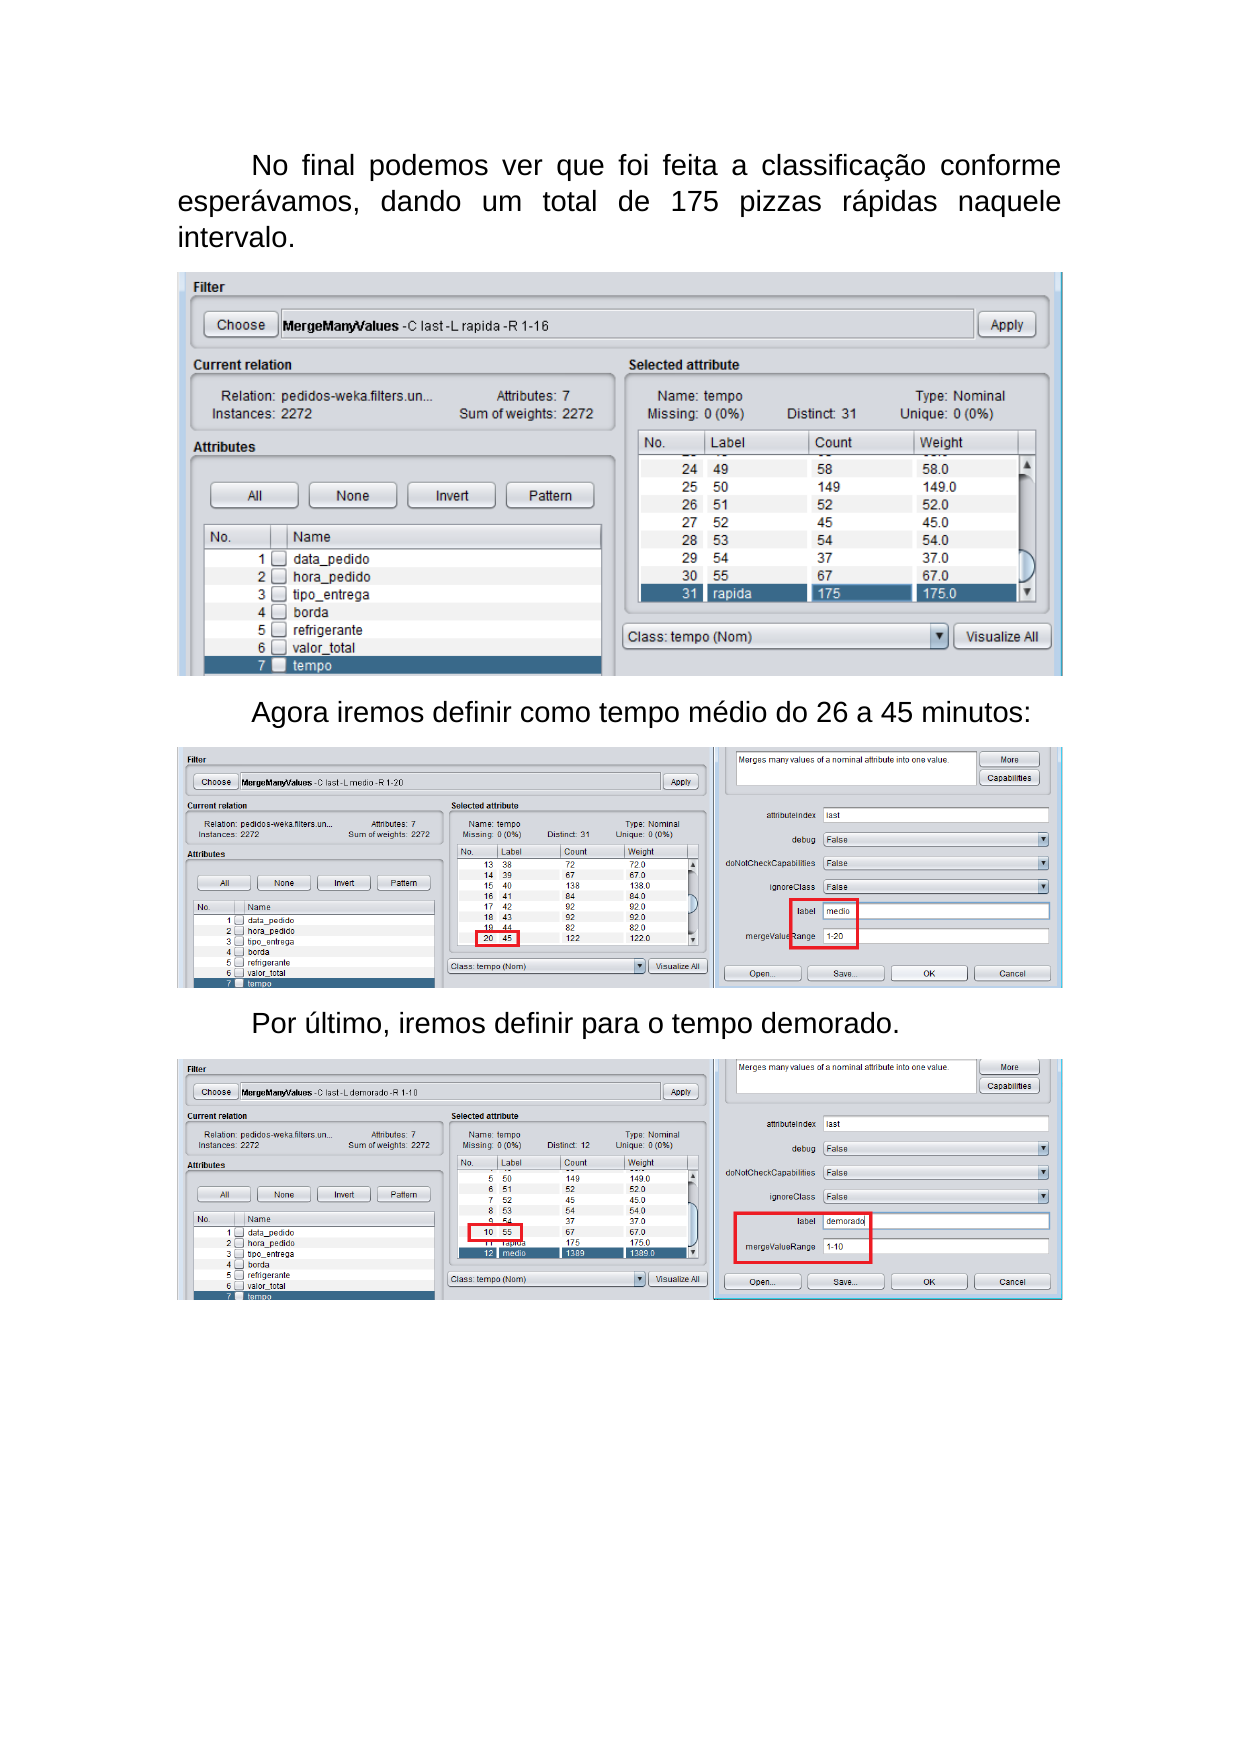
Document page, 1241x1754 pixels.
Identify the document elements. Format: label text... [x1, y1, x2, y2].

picture [177, 1059, 1063, 1300]
picture [177, 272, 1063, 676]
text No final podemos ver que foi feita a classificação conforme esperávamos, dando um total de 175 pizzas rápidas naquele intervalo. [177, 148, 1063, 253]
text Agora iremos definir como tempo médio do 26 a 45 minutos: [177, 695, 1063, 728]
text Por último, iremos definir para o tempo demorado. [177, 1006, 1063, 1040]
picture [177, 747, 1063, 988]
